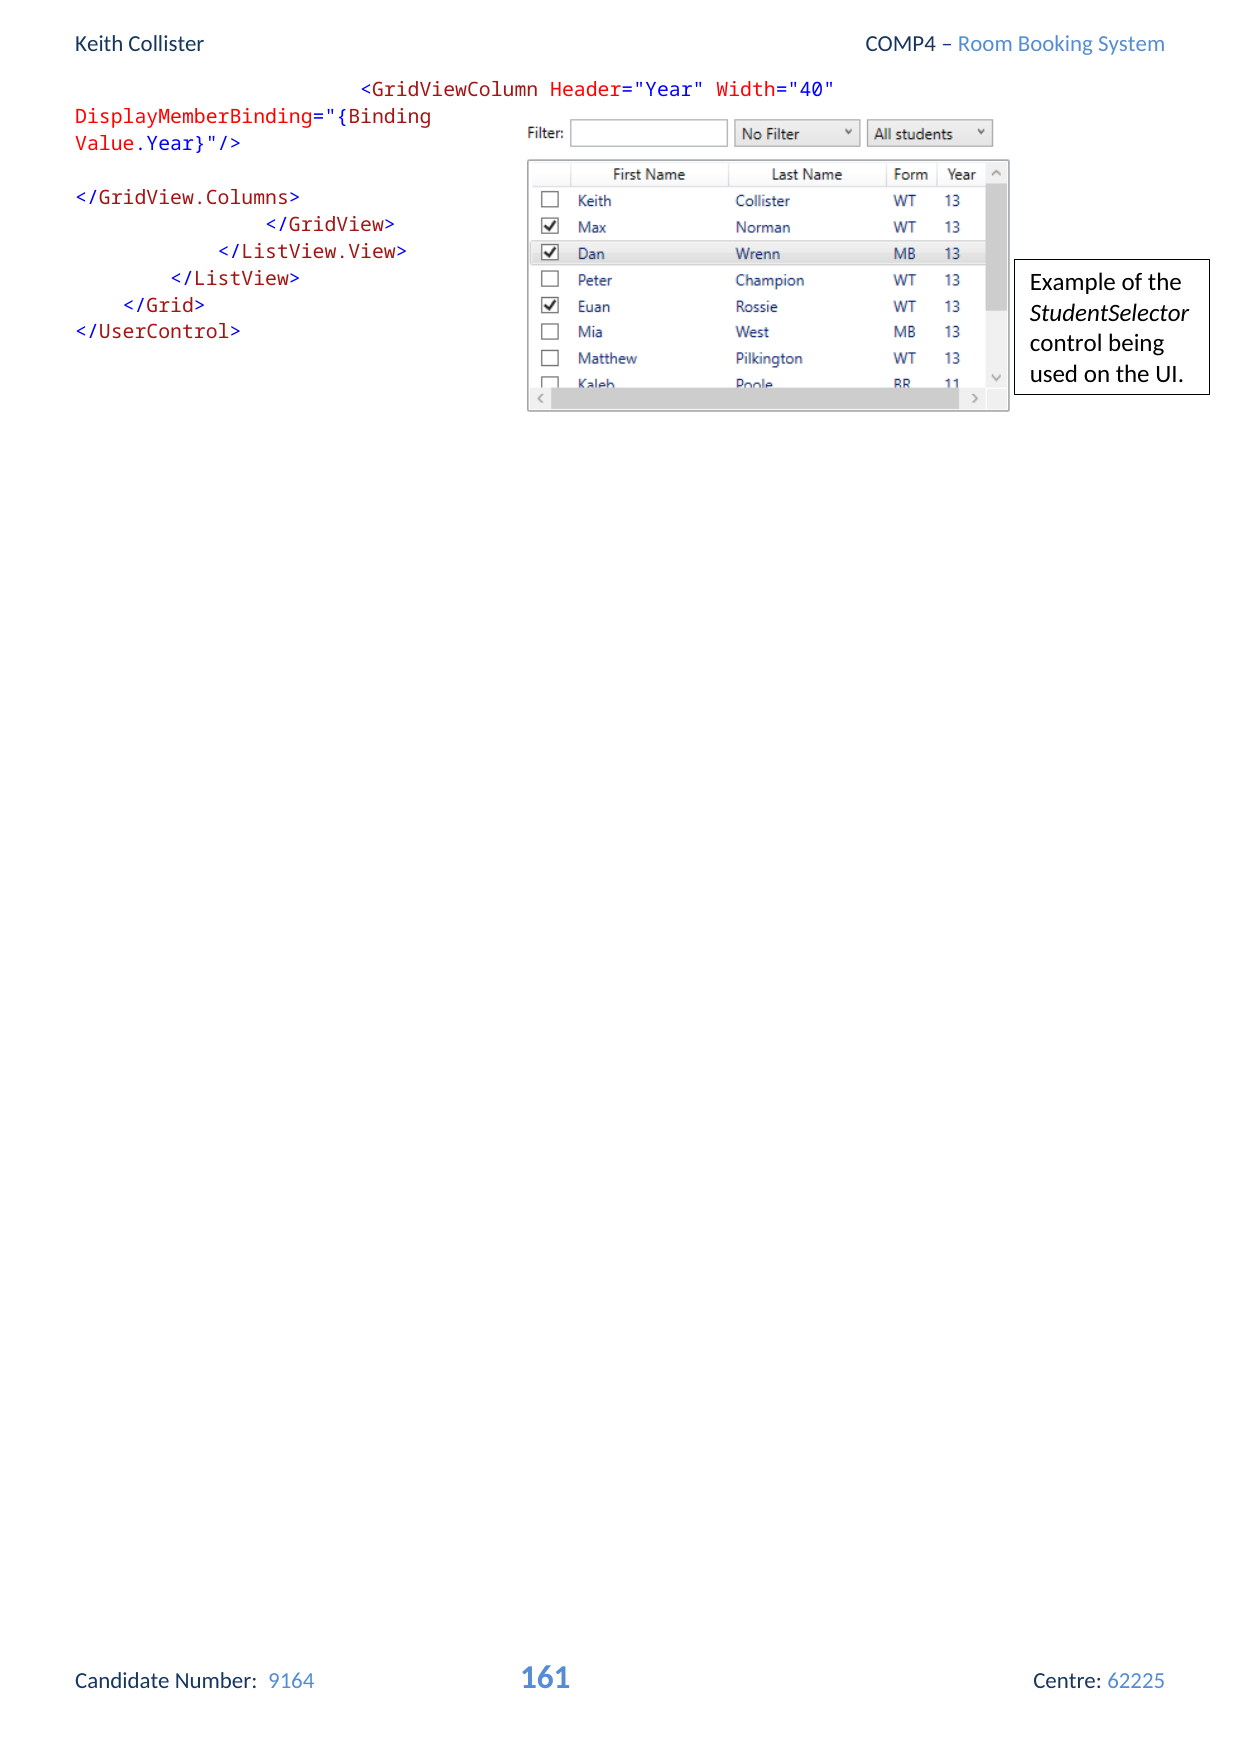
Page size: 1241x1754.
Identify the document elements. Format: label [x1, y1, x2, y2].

picture [521, 113, 1016, 418]
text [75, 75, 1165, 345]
